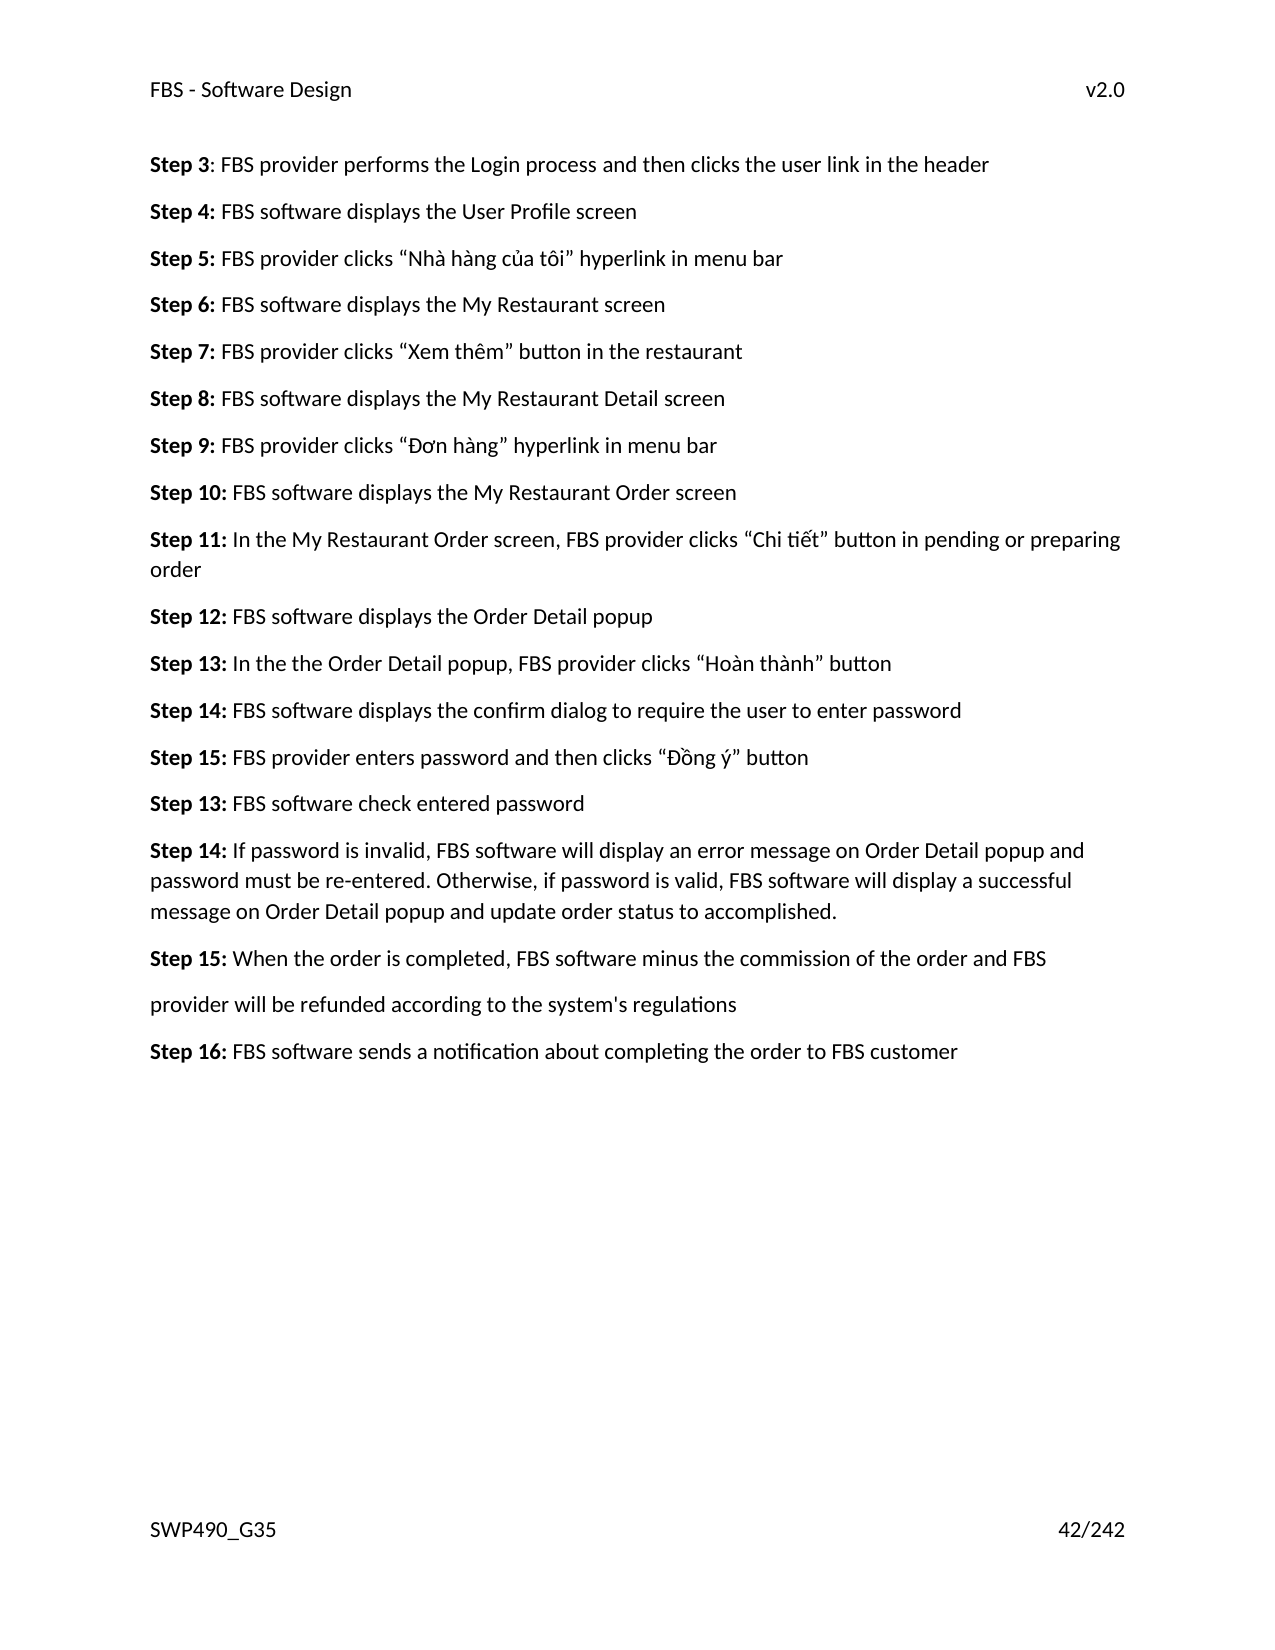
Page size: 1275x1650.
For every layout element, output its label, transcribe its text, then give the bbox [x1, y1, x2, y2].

text Step 16: FBS software sends a notification about completing the order to FBS customer [150, 1037, 1125, 1066]
text Step 5: FBS provider clicks “Nhà hàng của tôi” hyperlink in menu bar [150, 244, 1125, 272]
text Step 13: In the the Order Detail popup, FBS provider clicks “Hoàn thành” button [150, 649, 1125, 677]
text Step 11: In the My Restaurant Order screen, FBS provider clicks “Chi tiết” button in pending or preparing order [150, 525, 1125, 583]
text Step 15: FBS provider enters password and then clicks “Đồng ý” button [150, 743, 1125, 771]
text Step 3: FBS provider performs the Login process and then clicks the user link in the header [150, 150, 1125, 178]
text Step 14: FBS software displays the confirm dialog to require the user to enter password [150, 696, 1125, 724]
text Step 8: FBS software displays the My Restaurant Detail screen [150, 384, 1125, 412]
text Step 14: If password is invalid, FBS software will display an error message on Order Detail popup and password must be re-entered. Otherwise, if password is valid, FBS software will display a successful message on Order Detail popup and update order status to accomplished. [150, 836, 1125, 925]
text Step 7: FBS provider clicks “Xem thêm” button in the restaurant [150, 337, 1125, 366]
text Step 15: When the order is completed, FBS software minus the commission of the order and FBS [150, 944, 1125, 972]
text Step 13: FBS software check entered password [150, 789, 1125, 818]
text Step 10: FBS software displays the My Restaurant Order screen [150, 478, 1125, 506]
text Step 4: FBS software displays the User Profile screen [150, 197, 1125, 225]
text Step 9: FBS provider clicks “Đơn hàng” hyperlink in menu bar [150, 431, 1125, 459]
text provider will be refunded according to the system's regulations [150, 991, 1125, 1019]
text Step 12: FBS software displays the Order Detail popup [150, 602, 1125, 630]
text Step 6: FBS software displays the My Restaurant screen [150, 291, 1125, 319]
